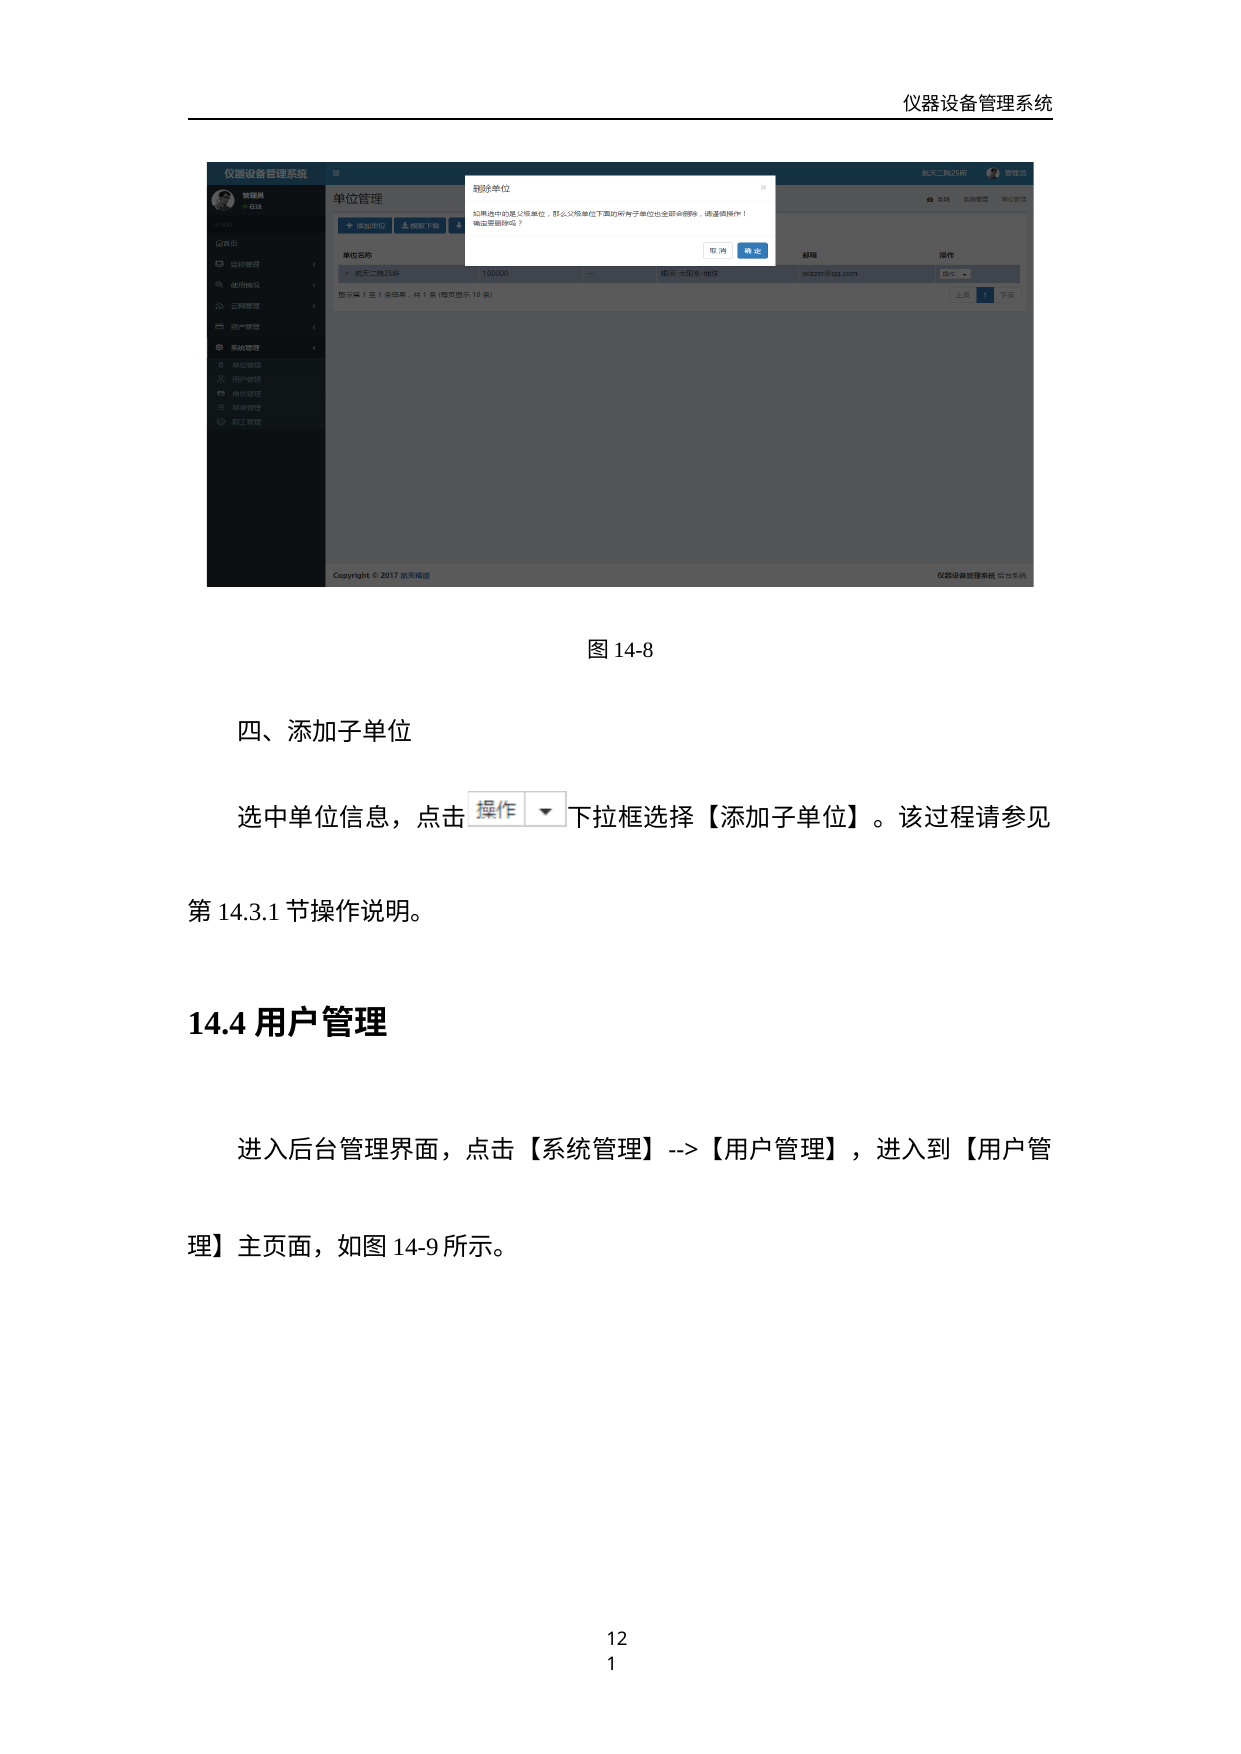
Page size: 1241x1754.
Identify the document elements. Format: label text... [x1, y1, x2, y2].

text 进入后台管理界面，点击【系统管理】-->【用户管理】，进入到【用户管理】主页面，如图14-9所示。 [187, 1115, 1053, 1277]
subtitle 14.4 用户管理 [187, 988, 1053, 1053]
text 选中单位信息，点击下拉框选择【添加子单位】。该过程请参见第14.3.1节操作说明。 [187, 780, 1053, 942]
picture [206, 162, 1034, 587]
picture [467, 791, 567, 827]
text 图14-8 [187, 632, 1053, 664]
list 添加子单位 [187, 697, 1053, 762]
